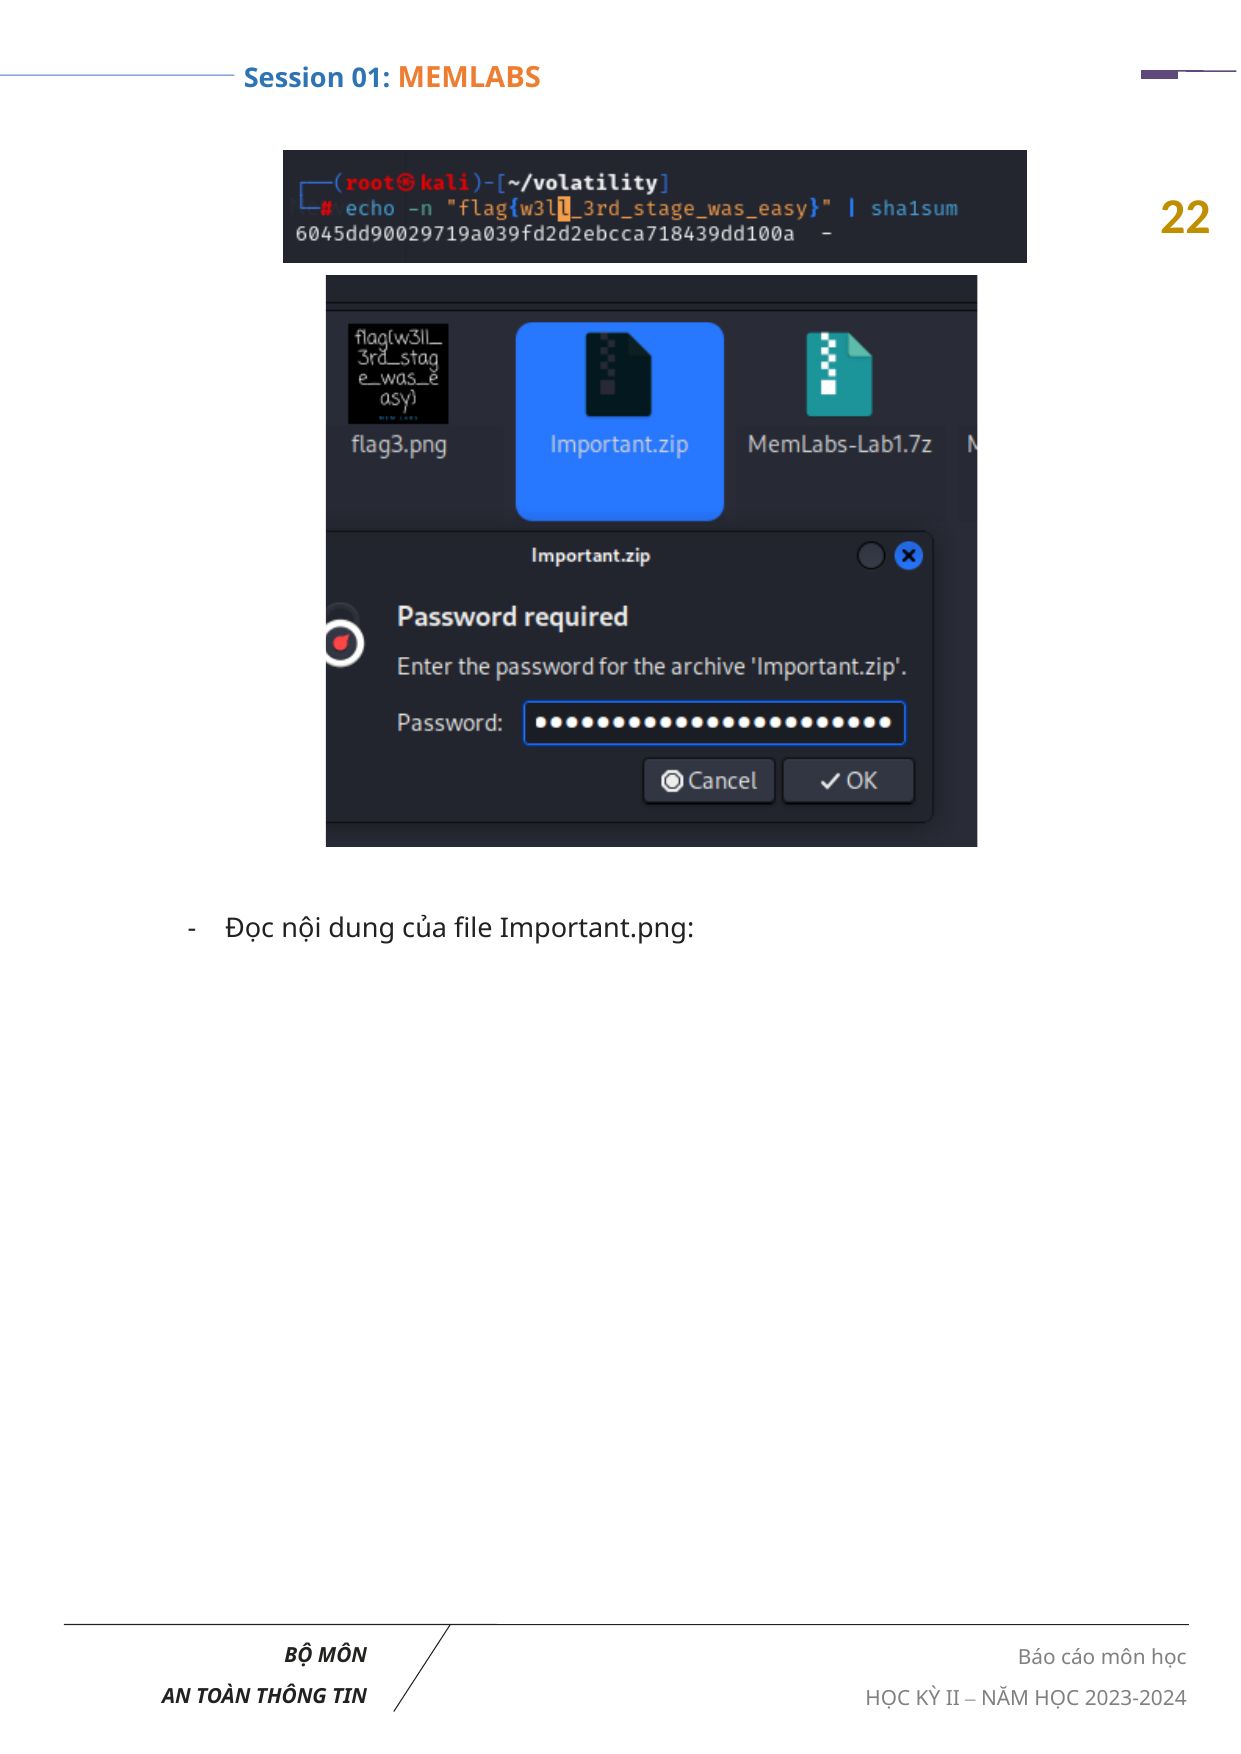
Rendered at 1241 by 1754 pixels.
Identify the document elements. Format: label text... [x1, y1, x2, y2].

list Đọc nội dung của file Important.png: [187, 909, 1153, 946]
picture [283, 150, 1027, 263]
picture [325, 275, 978, 847]
